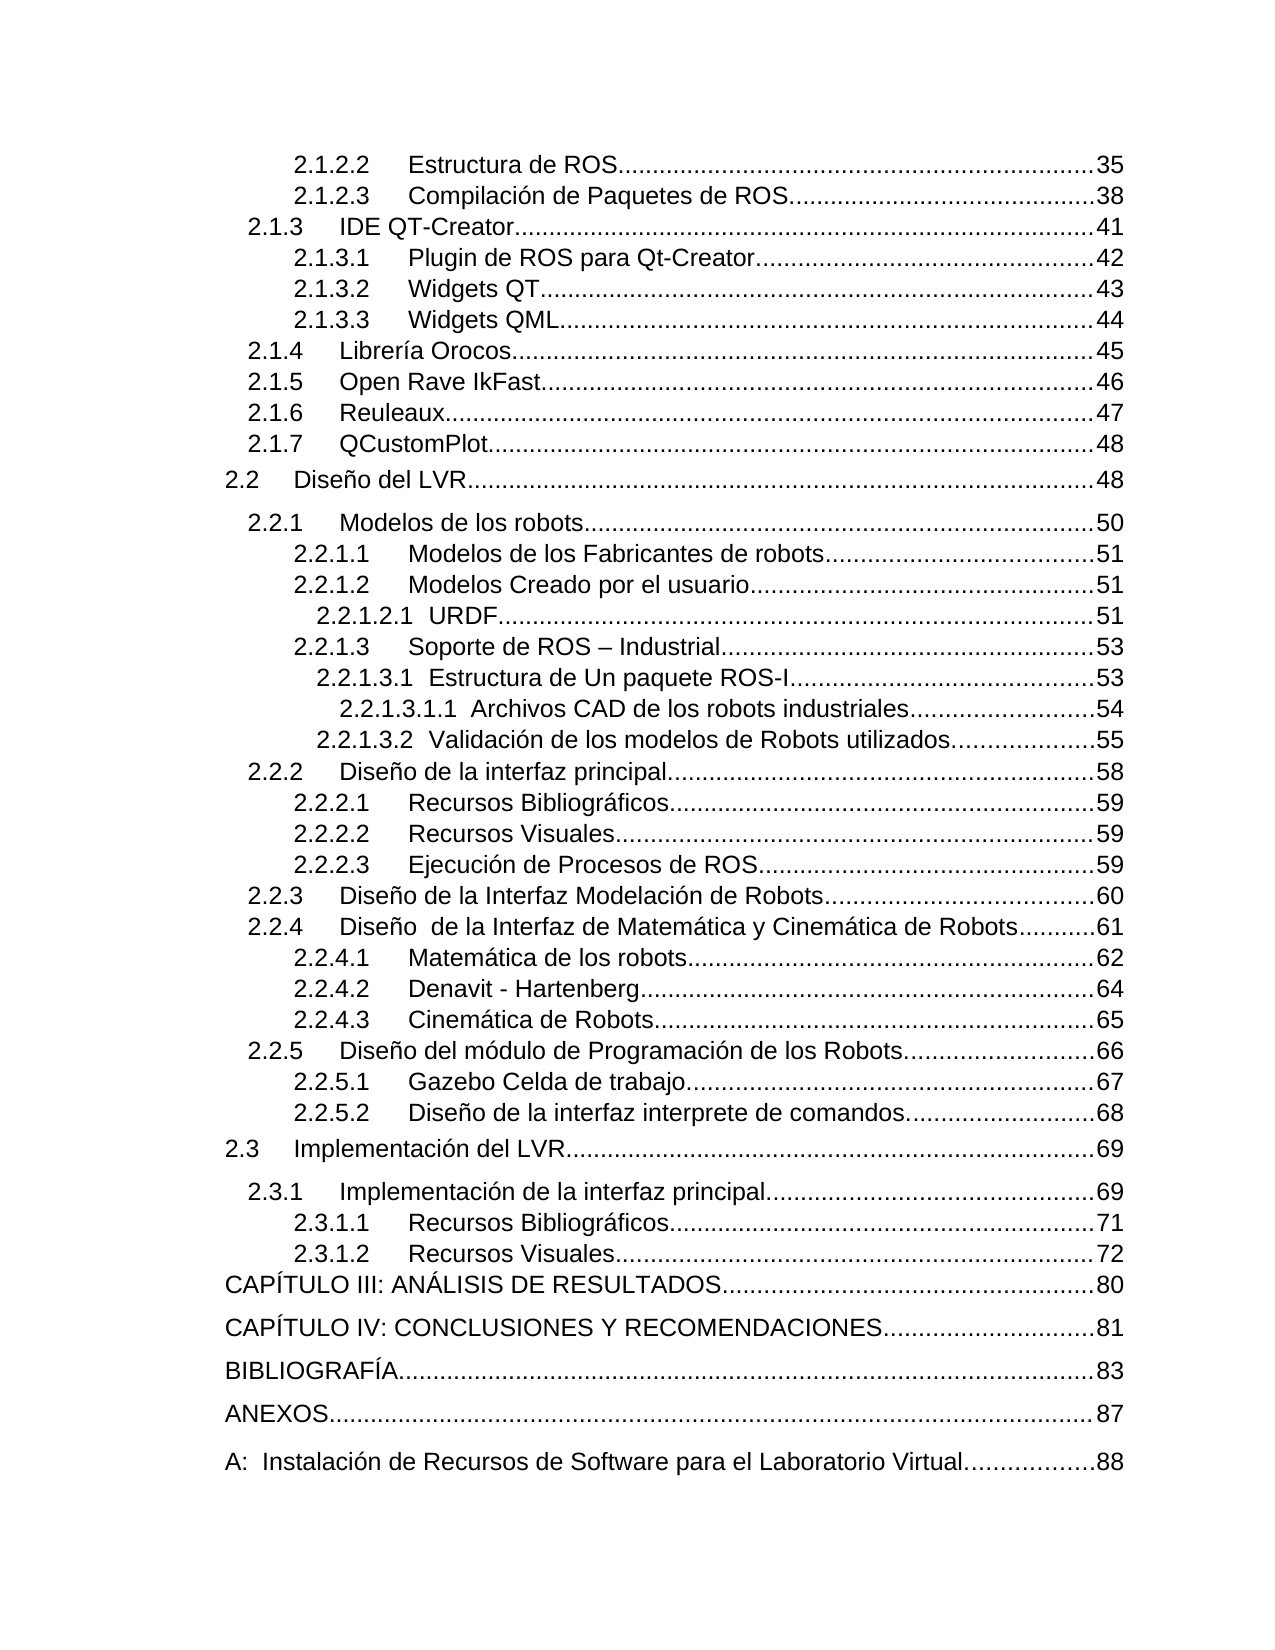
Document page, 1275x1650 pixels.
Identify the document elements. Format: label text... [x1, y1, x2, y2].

text 2.1.4 Librería Orocos 45 [247, 336, 1125, 365]
text 2.2.1.1 Modelos de los Fabricantes de robots 51 [293, 539, 1125, 568]
text 2.2.1.3 Soporte de ROS – Industrial 53 [293, 632, 1125, 661]
text 2.2.4.1 Matemática de los robots 62 [293, 943, 1125, 971]
text 2.2.2.2 Recursos Visuales 59 [293, 818, 1125, 847]
text CAPÍTULO III: ANÁLISIS DE RESULTADOS 80 [224, 1270, 1125, 1298]
text 2.2.5.1 Gazebo Celda de trabajo. 67 [293, 1067, 1125, 1096]
text 2.1.3.1 Plugin de ROS para Qt-Creator 42 [293, 243, 1125, 272]
text 2.2.1.3.2 Validación de los modelos de Robots utilizados. 55 [316, 725, 1125, 754]
text 2.2.1.3.1 Estructura de Un paquete ROS-I 53 [316, 663, 1125, 692]
text 2.1.6 Reuleaux 47 [247, 398, 1125, 427]
text 2.2.5.2 Diseño de la interfaz interprete de comandos. 68 [293, 1098, 1125, 1127]
text 2.1.2.3 Compilación de Paquetes de ROS. 38 [293, 181, 1125, 210]
text Bibliografía 83 [224, 1356, 1125, 1385]
text ANEXOS 87 [224, 1399, 1125, 1428]
text 2.2.2.1 Recursos Bibliográficos 59 [293, 787, 1125, 816]
text 2.1.7 QCustomPlot 48 [247, 429, 1125, 458]
text 2.1.3.2 Widgets QT 43 [293, 274, 1125, 303]
text 2.2.4.2 Denavit - Hartenberg 64 [293, 974, 1125, 1002]
text 2.1.2.2 Estructura de ROS 35 [293, 150, 1125, 179]
text 2.3.1.1 Recursos Bibliográficos 71 [293, 1208, 1125, 1236]
text 2.2.1.3.1.1 Archivos CAD de los robots industriales 54 [339, 694, 1125, 723]
text 2.1.3 IDE QT-Creator. 41 [247, 212, 1125, 241]
text 2.2.1.2 Modelos Creado por el usuario 51 [293, 570, 1125, 599]
text 2.2.4 Diseño de la Interfaz de Matemática y Cinemática de Robots 61 [247, 912, 1125, 940]
text 2.2.2.3 Ejecución de Procesos de ROS 59 [293, 849, 1125, 878]
text 2.2.2 Diseño de la interfaz principal. 58 [247, 756, 1125, 785]
text 2.1.3.3 Widgets QML 44 [293, 305, 1125, 334]
text 2.3.1 Implementación de la interfaz principal. 69 [247, 1177, 1125, 1205]
text CAPÍTULO IV: CONCLUSIONES Y RECOMENDACIONES 81 [224, 1313, 1125, 1342]
text 2.3 Implementación del LVR 69 [224, 1133, 1125, 1162]
text 2.2 Diseño del LVR 48 [224, 465, 1125, 494]
text 2.2.3 Diseño de la Interfaz Modelación de Robots 60 [247, 881, 1125, 909]
text 2.2.5 Diseño del módulo de Programación de los Robots. 66 [247, 1036, 1125, 1064]
text 2.1.5 Open Rave IkFast 46 [247, 367, 1125, 396]
text 2.2.4.3 Cinemática de Robots 65 [293, 1005, 1125, 1033]
text 2.2.1 Modelos de los robots 50 [247, 508, 1125, 537]
text 2.3.1.2 Recursos Visuales 72 [293, 1239, 1125, 1267]
text A: Instalación de Recursos de Software para el Laboratorio Virtual. 88 [224, 1447, 1125, 1476]
text 2.2.1.2.1 URDF 51 [316, 601, 1125, 630]
